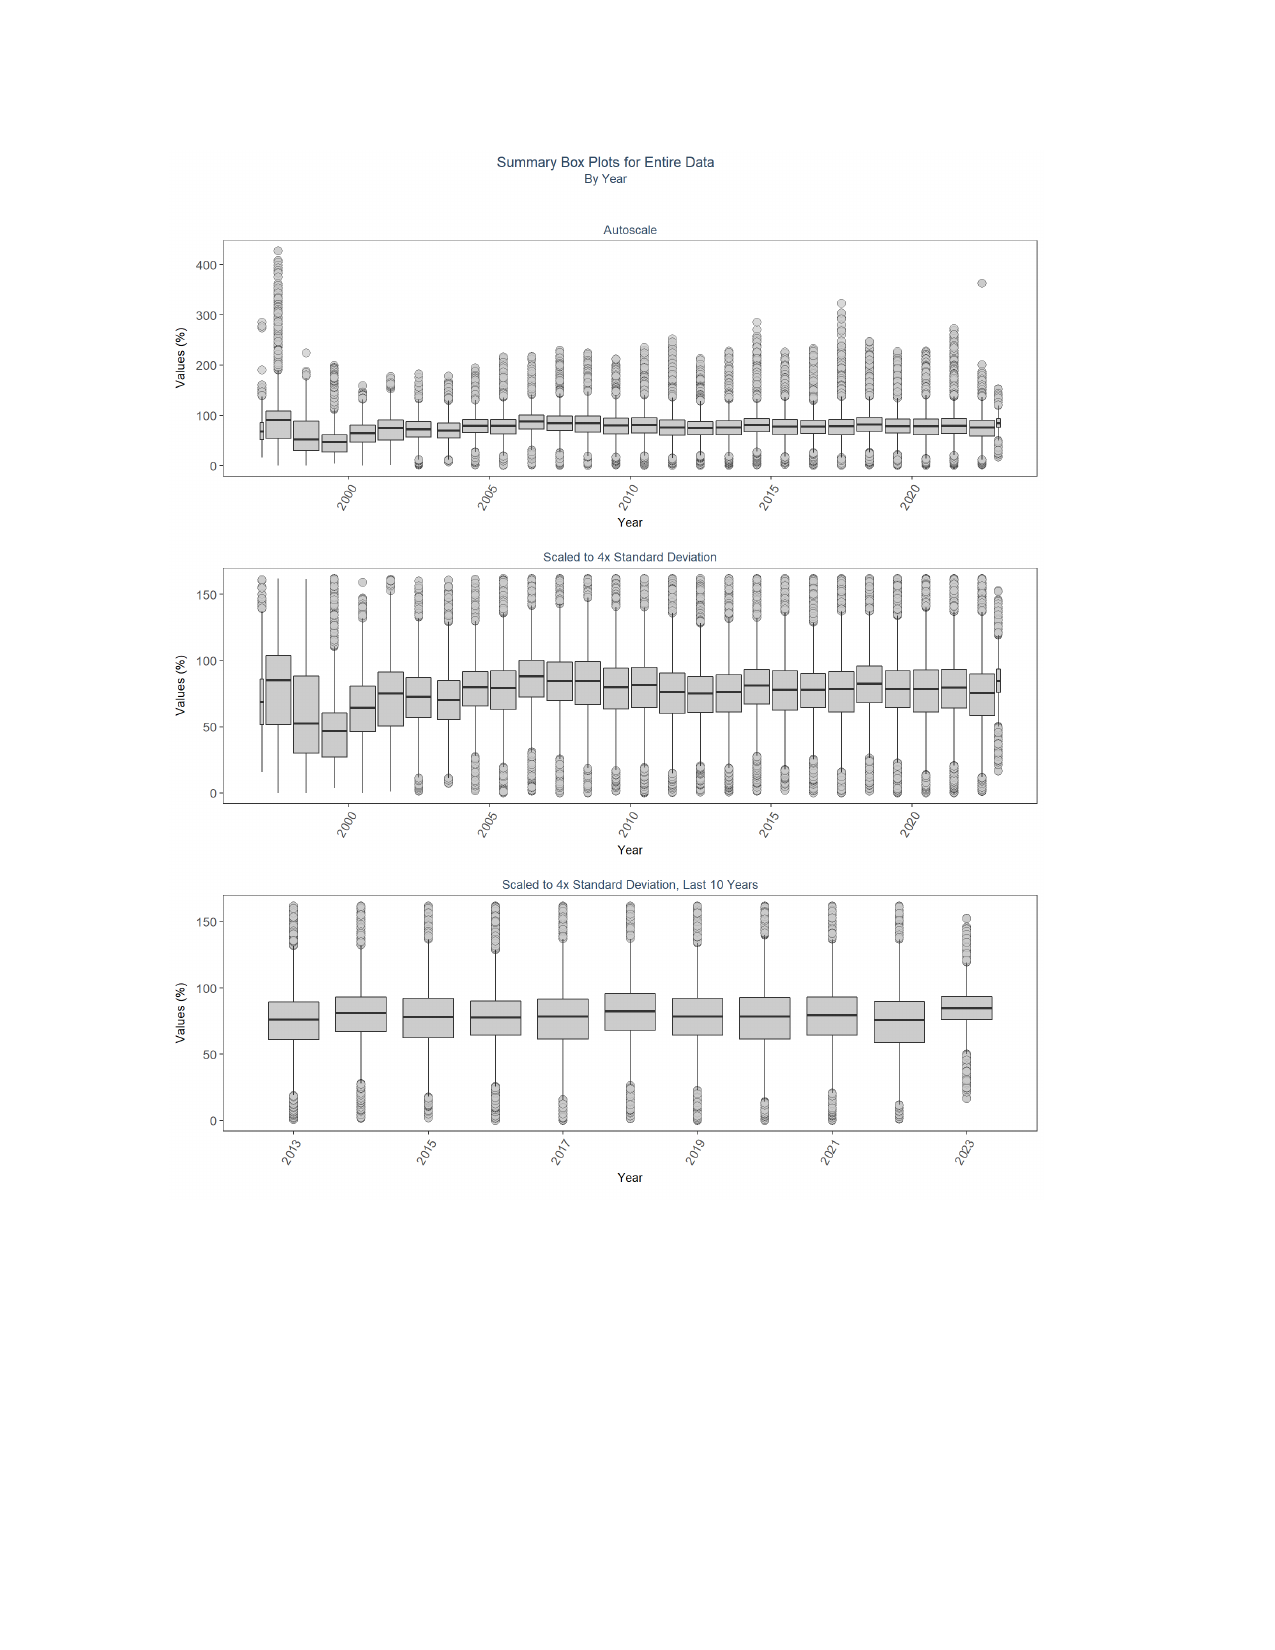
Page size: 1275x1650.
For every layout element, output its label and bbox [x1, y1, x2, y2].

picture [168, 150, 1044, 1200]
